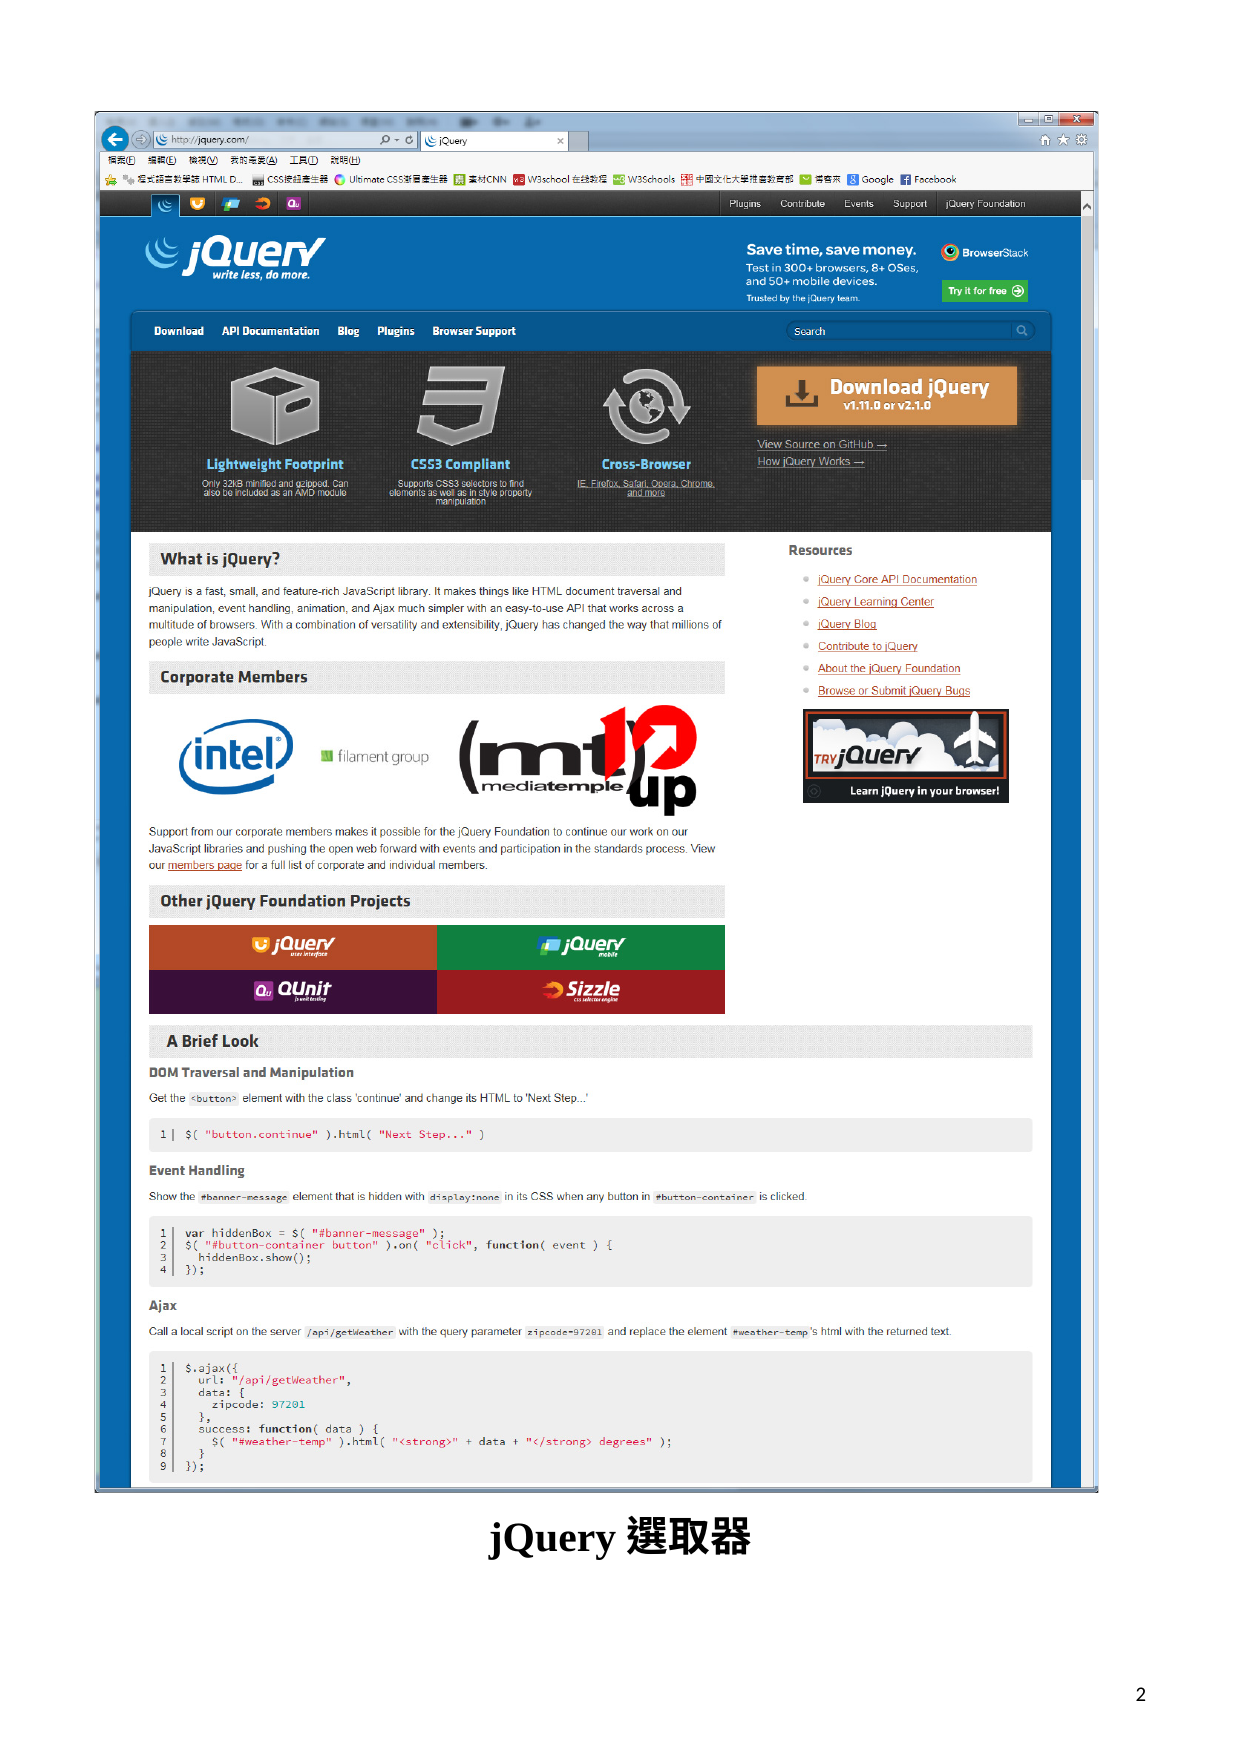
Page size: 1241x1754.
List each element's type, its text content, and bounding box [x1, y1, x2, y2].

text jQuery 選取器 [94, 1496, 1146, 1571]
picture [94, 111, 1099, 1493]
